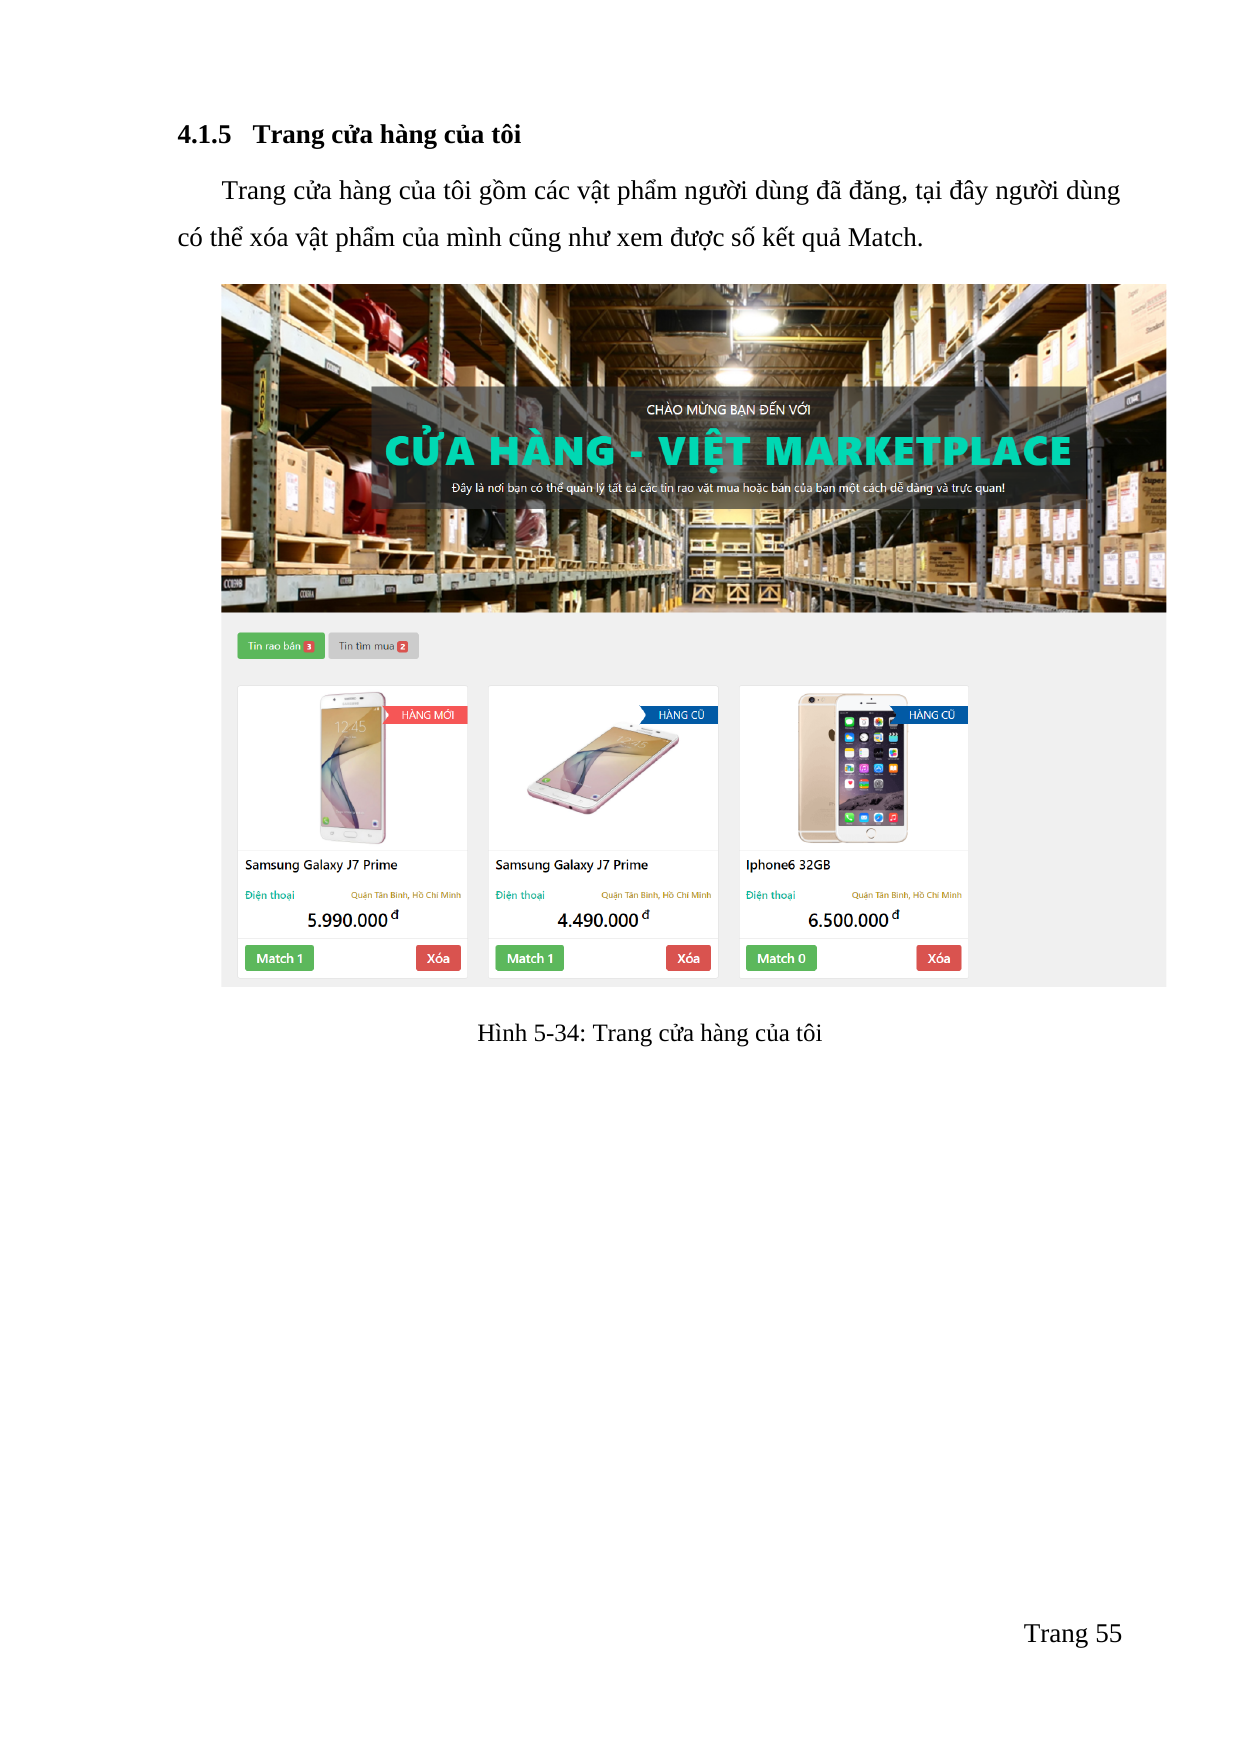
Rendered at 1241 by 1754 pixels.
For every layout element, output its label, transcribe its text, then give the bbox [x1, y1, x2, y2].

text Trang cửa hàng của tôi gồm các vật phẩm người dùng đã đăng, tại đây người dùng có thể xóa vật phẩm của mình cũng như xem được số kết quả Match. [177, 174, 1122, 252]
subtitle Trang cửa hàng của tôi [177, 118, 1122, 149]
picture [221, 284, 1167, 987]
